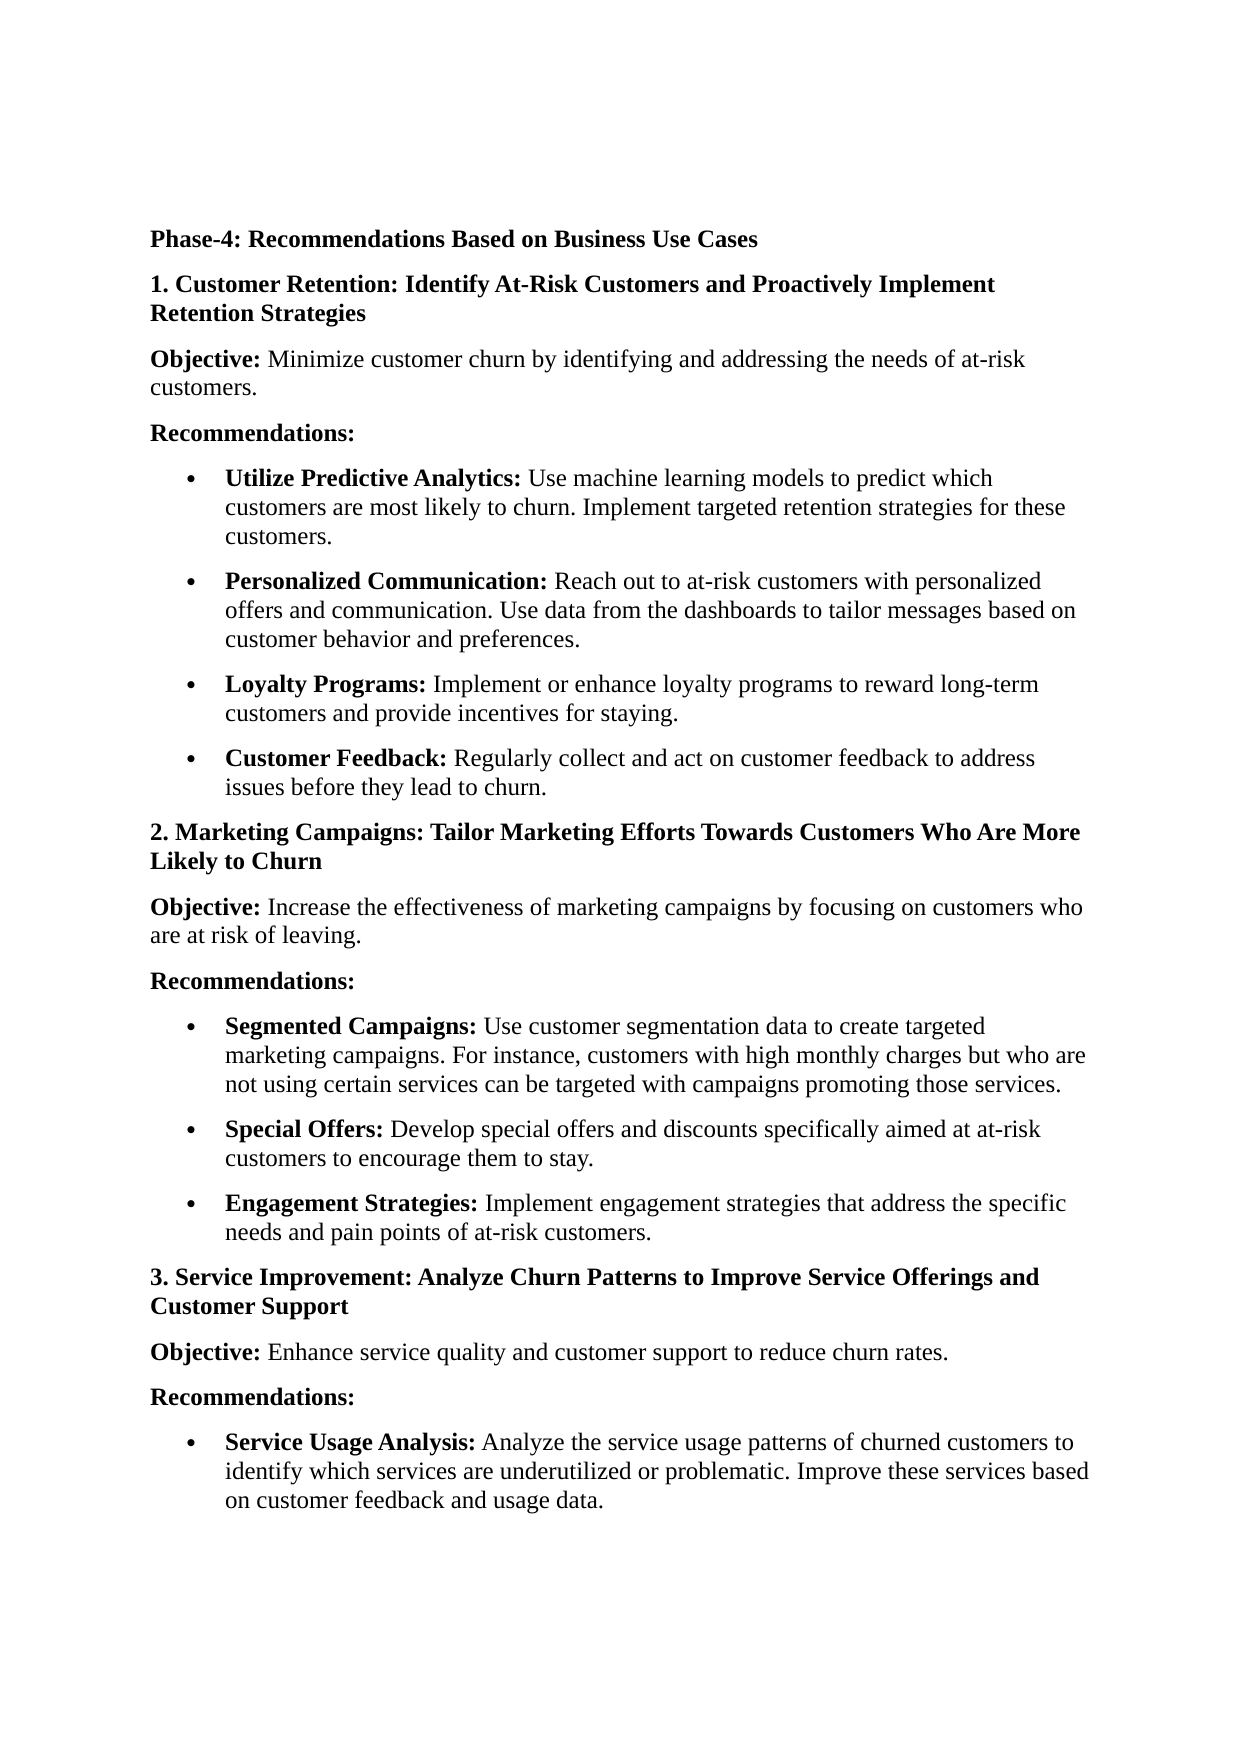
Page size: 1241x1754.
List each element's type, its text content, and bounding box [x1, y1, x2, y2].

list Segmented Campaigns: Use customer segmentation data to create targeted marketing campaigns. For instance, customers with high monthly charges but who are not using certain services can be targeted with campaigns promoting those services. [187, 1011, 1090, 1097]
list Special Offers: Develop special offers and discounts specifically aimed at at-risk customers to encourage them to stay. [187, 1114, 1090, 1172]
text 2. Marketing Campaigns: Tailor Marketing Efforts Towards Customers Who Are More Likely to Churn [150, 817, 1090, 875]
list Service Usage Analysis: Analyze the service usage patterns of churned customers to identify which services are underutilized or problematic. Improve these services based on customer feedback and usage data. [187, 1427, 1090, 1514]
text Phase-4: Recommendations Based on Business Use Cases [150, 224, 1090, 253]
text Recommendations: [150, 1382, 1090, 1411]
text Objective: Minimize customer churn by identifying and addressing the needs of at-risk customers. [150, 344, 1090, 401]
text Objective: Increase the effectiveness of marketing campaigns by focusing on customers who are at risk of leaving. [150, 892, 1090, 949]
text Recommendations: [150, 966, 1090, 994]
text Objective: Enhance service quality and customer support to reduce churn rates. [150, 1337, 1090, 1365]
text 1. Customer Retention: Identify At-Risk Customers and Proactively Implement Retention Strategies [150, 269, 1090, 327]
list Engagement Strategies: Implement engagement strategies that address the specific needs and pain points of at-risk customers. [187, 1188, 1090, 1246]
text Recommendations: [150, 418, 1090, 447]
list Loyalty Programs: Implement or enhance loyalty programs to reward long-term customers and provide incentives for staying. [187, 669, 1090, 727]
list Customer Feedback: Regularly collect and act on customer feedback to address issues before they lead to churn. [187, 743, 1090, 801]
list Personalized Communication: Reach out to at-risk customers with personalized offers and communication. Use data from the dashboards to tailor messages based on customer behavior and preferences. [187, 566, 1090, 652]
list Utilize Predictive Analytics: Use machine learning models to predict which customers are most likely to churn. Implement targeted retention strategies for these customers. [187, 463, 1090, 549]
text 3. Service Improvement: Analyze Churn Patterns to Improve Service Offerings and Customer Support [150, 1262, 1090, 1320]
